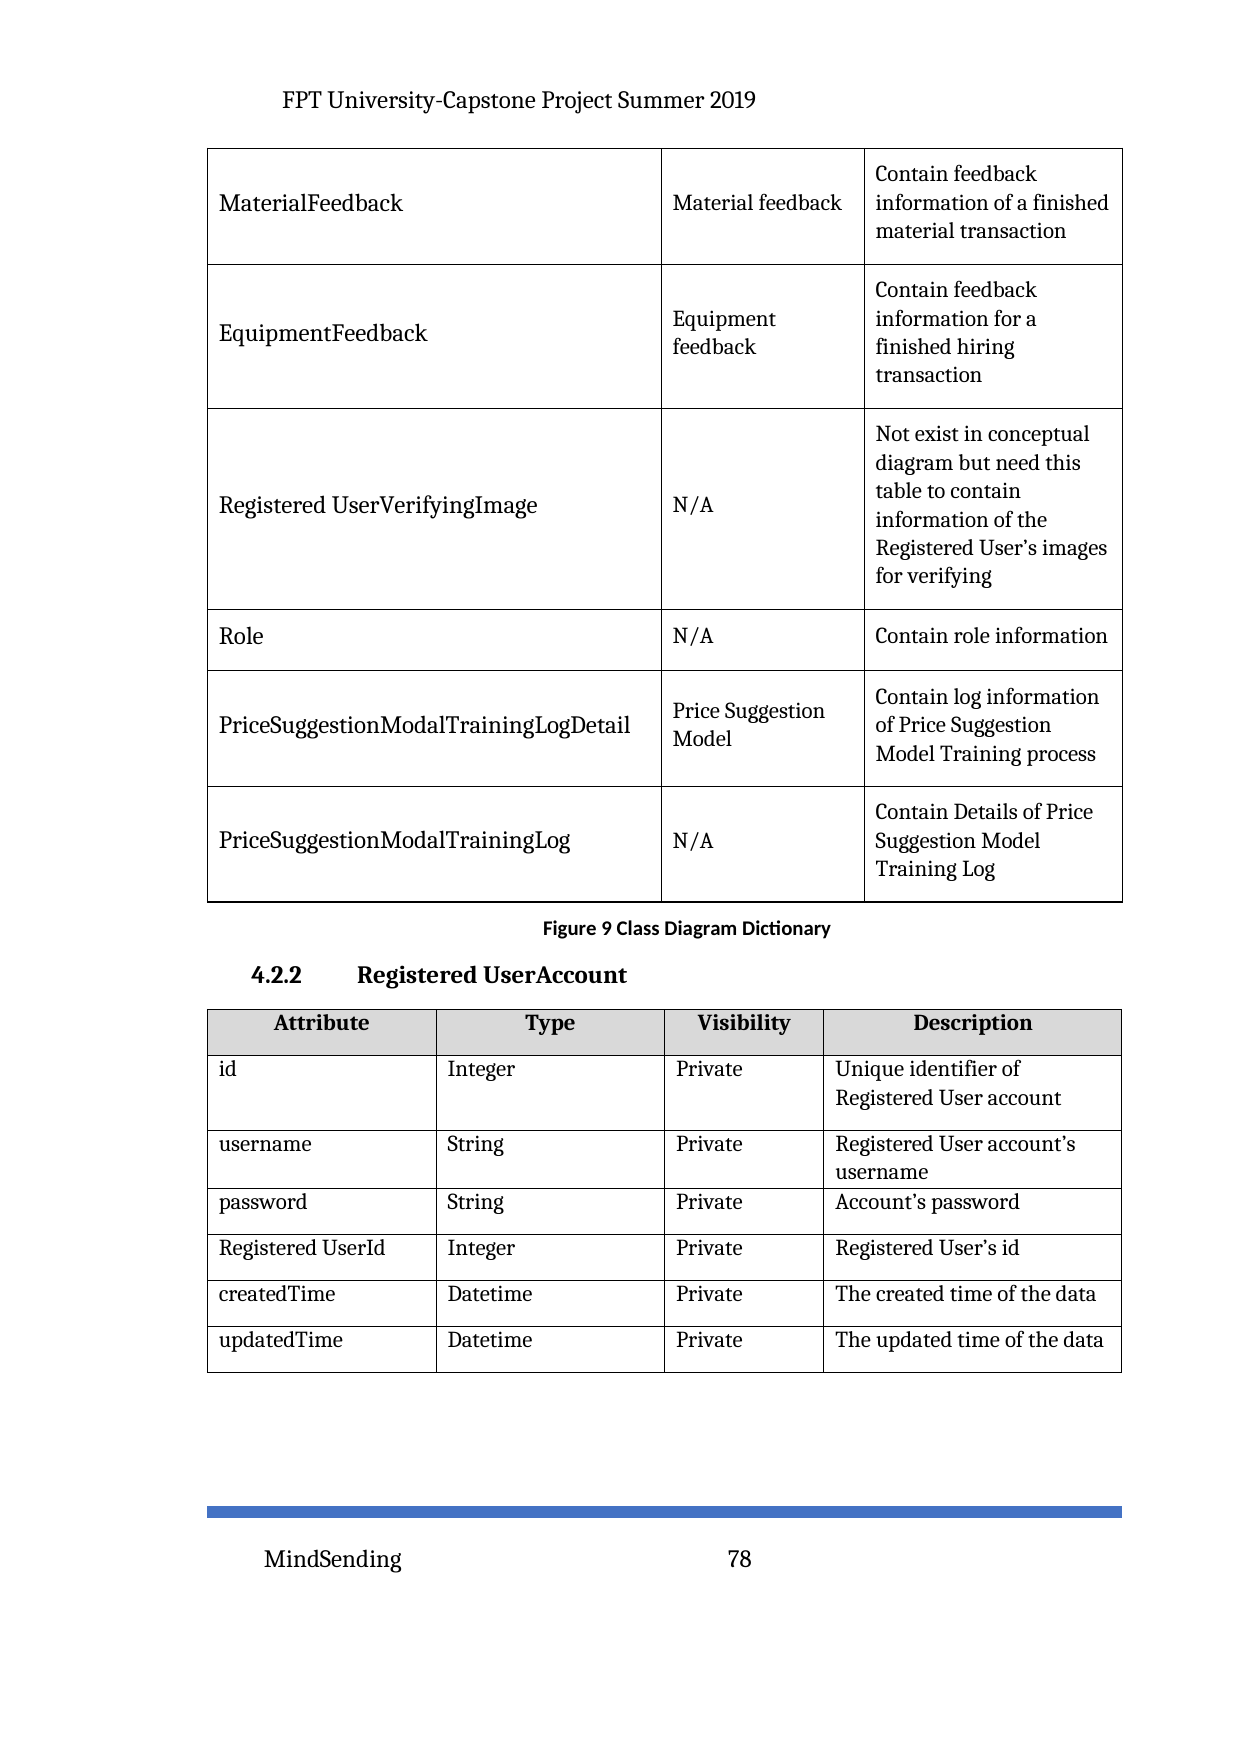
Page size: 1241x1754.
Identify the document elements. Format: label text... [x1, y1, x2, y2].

table_cell PriceSuggestionModalTrainingLog [208, 787, 661, 901]
table_header Type [437, 1010, 664, 1055]
table_cell The created time of the data [824, 1281, 1121, 1326]
table_cell MaterialFeedback [208, 149, 661, 263]
table_cell String [437, 1189, 664, 1234]
table_cell Private [665, 1235, 823, 1280]
table_cell Not exist in conceptual diagram but need this table to contain information of the Registered User’s images for verifying [865, 409, 1122, 609]
table_cell Registered User account’s username [824, 1131, 1121, 1187]
table_cell id [208, 1056, 436, 1129]
table_cell Integer [437, 1056, 664, 1129]
table_cell EquipmentFeedback [208, 265, 661, 408]
table_cell Contain Details of Price Suggestion Model Training Log [865, 787, 1122, 901]
table_cell String [437, 1131, 664, 1187]
table_cell Contain role information [865, 610, 1122, 670]
table_cell updatedTime [208, 1327, 436, 1372]
table_cell Private [665, 1327, 823, 1372]
table_header Visibility [665, 1010, 823, 1055]
table_cell Datetime [437, 1281, 664, 1326]
table_header Attribute [208, 1010, 436, 1055]
table_cell Account’s password [824, 1189, 1121, 1234]
table_cell Datetime [437, 1327, 664, 1372]
table_cell createdTime [208, 1281, 436, 1326]
table_cell Unique identifier of Registered User account [824, 1056, 1121, 1129]
table_cell Private [665, 1281, 823, 1326]
table_cell N/A [662, 787, 864, 901]
table_cell The updated time of the data [824, 1327, 1121, 1372]
table_cell Registered User’s id [824, 1235, 1121, 1280]
table_cell Registered UserVerifyingImage [208, 409, 661, 609]
table_cell Integer [437, 1235, 664, 1280]
table_cell PriceSuggestionModalTrainingLogDetail [208, 671, 661, 786]
table_cell Equipment feedback [662, 265, 864, 408]
table_cell Private [665, 1189, 823, 1234]
table_cell Contain feedback information for a finished hiring transaction [865, 265, 1122, 408]
table_cell Material feedback [662, 149, 864, 263]
table_cell Registered UserId [208, 1235, 436, 1280]
table_cell Price Suggestion Model [662, 671, 864, 786]
table_cell N/A [662, 409, 864, 609]
table_cell Contain feedback information of a finished material transaction [865, 149, 1122, 263]
table_cell username [208, 1131, 436, 1187]
table_cell password [208, 1189, 436, 1234]
table_cell Private [665, 1131, 823, 1187]
table_cell Role [208, 610, 661, 670]
text Figure 9 Class Diagram Dictionary [252, 915, 1122, 940]
table_cell N/A [662, 610, 864, 670]
subtitle Registered UserAccount [206, 961, 1122, 990]
table_cell Contain log information of Price Suggestion Model Training process [865, 671, 1122, 786]
table_header Description [824, 1010, 1121, 1055]
table_cell Private [665, 1056, 823, 1129]
